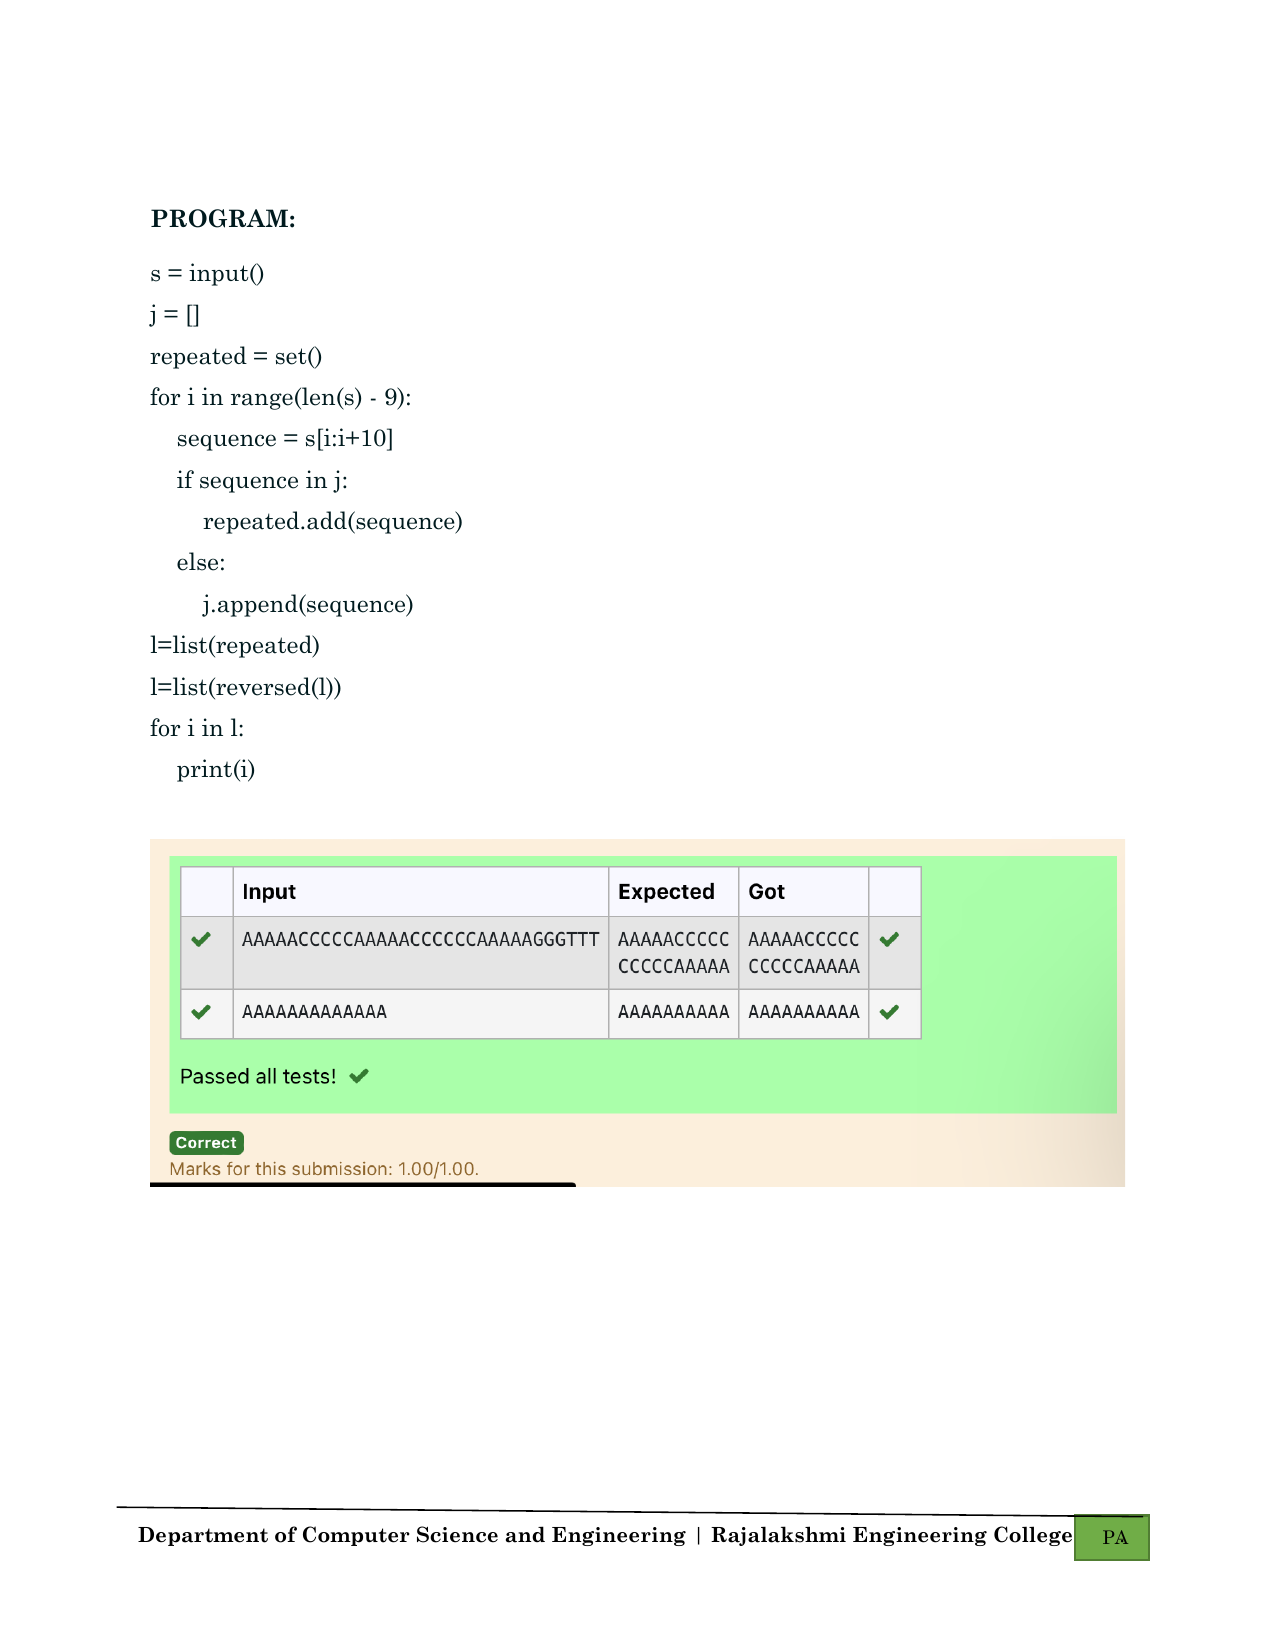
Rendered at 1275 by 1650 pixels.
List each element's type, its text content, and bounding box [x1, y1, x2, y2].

text else: [150, 547, 1125, 576]
picture [150, 836, 1125, 1187]
text PROGRAM: [150, 204, 1125, 233]
text j.append(sequence) [150, 588, 1125, 617]
text repeated = set() [150, 340, 1125, 369]
text l=list(repeated) [150, 630, 1125, 659]
text for i in range(len(s) - 9): [150, 382, 1125, 411]
text s = input() [150, 258, 1125, 287]
text for i in l: [150, 713, 1125, 741]
text if sequence in j: [150, 464, 1125, 493]
text j = [] [150, 299, 1125, 328]
text l=list(reversed(l)) [150, 671, 1125, 700]
text print(i) [150, 754, 1125, 783]
text repeated.add(sequence) [150, 506, 1125, 535]
text sequence = s[i:i+10] [150, 423, 1125, 452]
